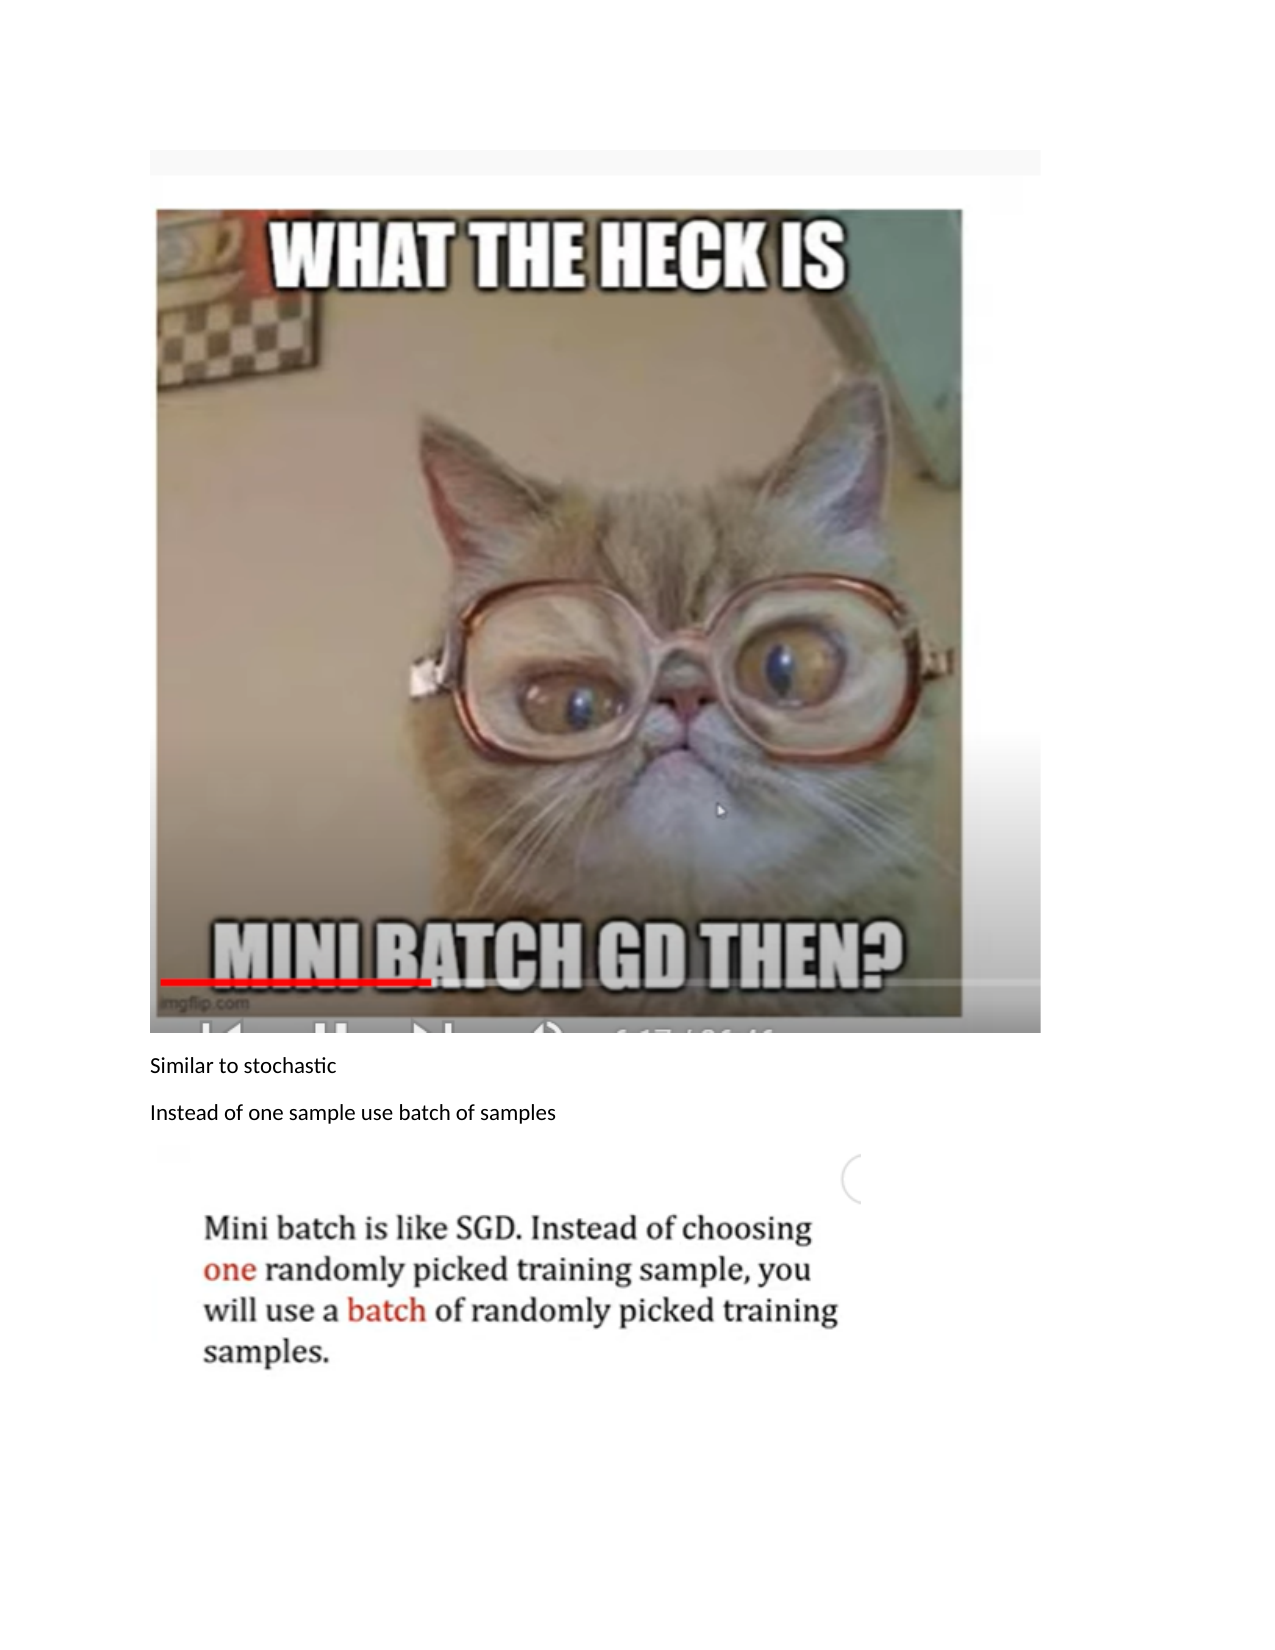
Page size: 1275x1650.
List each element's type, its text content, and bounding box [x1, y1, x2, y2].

text Instead of one sample use batch of samples [150, 1098, 1125, 1127]
picture [150, 1145, 861, 1469]
picture [150, 150, 1041, 1033]
text Similar to stochastic [150, 1052, 1125, 1080]
